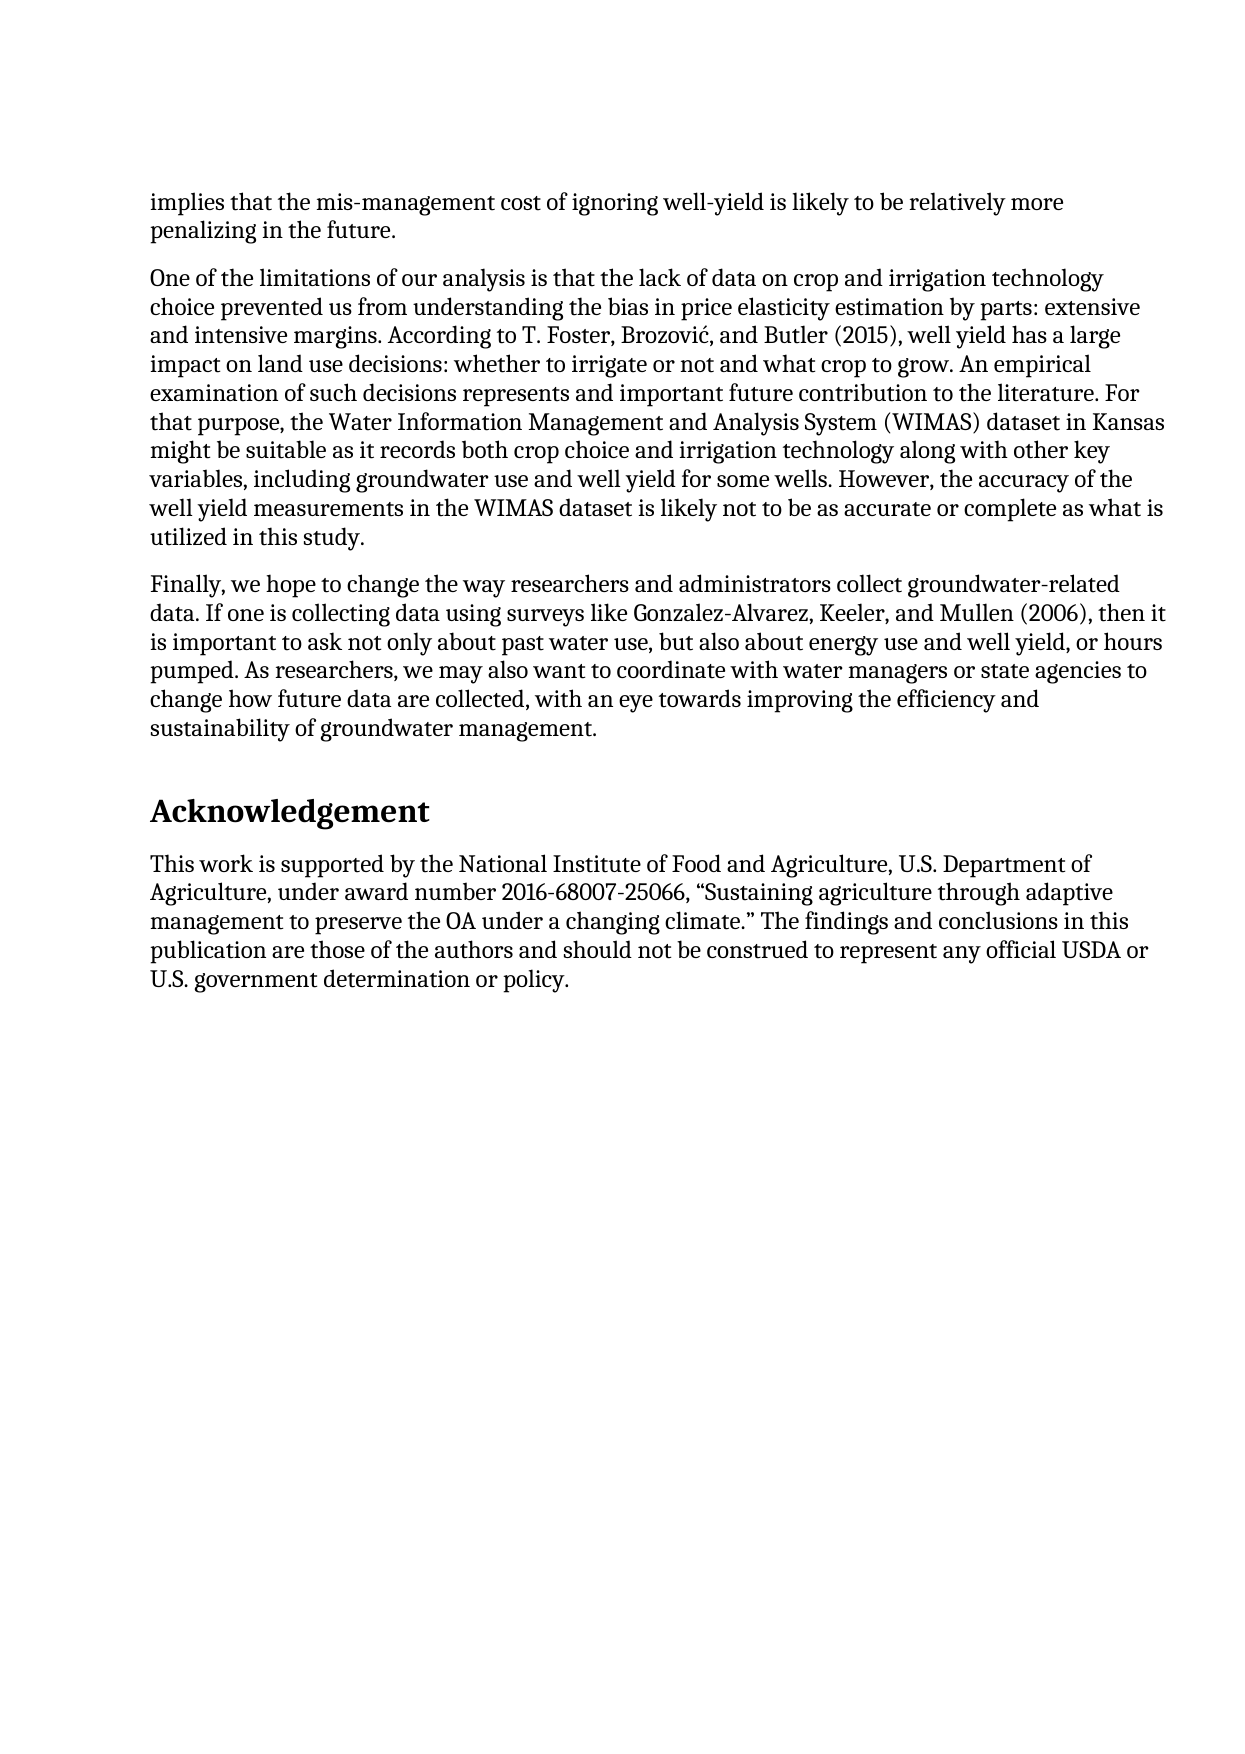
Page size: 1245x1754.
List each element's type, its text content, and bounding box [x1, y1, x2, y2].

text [150, 187, 1170, 245]
text One of the limitations of our analysis is that the lack of data on crop and irrigation technology choice prevented us from understanding the bias in price elasticity estimation by parts: extensive and intensive margins. According to T. Foster, Brozović, and Butler (2015), well yield has a large impact on land use decisions: whether to irrigate or not and what crop to grow. An empirical examination of such decisions represents and important future contribution to the literature. For that purpose, the Water Information Management and Analysis System (WIMAS) dataset in Kansas might be suitable as it records both crop choice and irrigation technology along with other key variables, including groundwater use and well yield for some wells. However, the accuracy of the well yield measurements in the WIMAS dataset is likely not to be as accurate or complete as what is utilized in this study. [150, 264, 1170, 551]
subtitle Acknowledgement [150, 792, 1170, 831]
text Finally, we hope to change the way researchers and administrators collect groundwater-related data. If one is collecting data using surveys like Gonzalez-Alvarez, Keeler, and Mullen (2006), then it is important to ask not only about past water use, but also about energy use and well yield, or hours pumped. As researchers, we may also want to coordinate with water managers or state agencies to change how future data are collected, with an eye towards improving the efficiency and sustainability of groundwater management. [150, 570, 1170, 742]
text This work is supported by the National Institute of Food and Agriculture, U.S. Department of Agriculture, under award number 2016-68007-25066, “Sustaining agriculture through adaptive management to preserve the OA under a changing climate.” The findings and conclusions in this publication are those of the authors and should not be construed to represent any official USDA or U.S. government determination or policy. [150, 849, 1170, 993]
